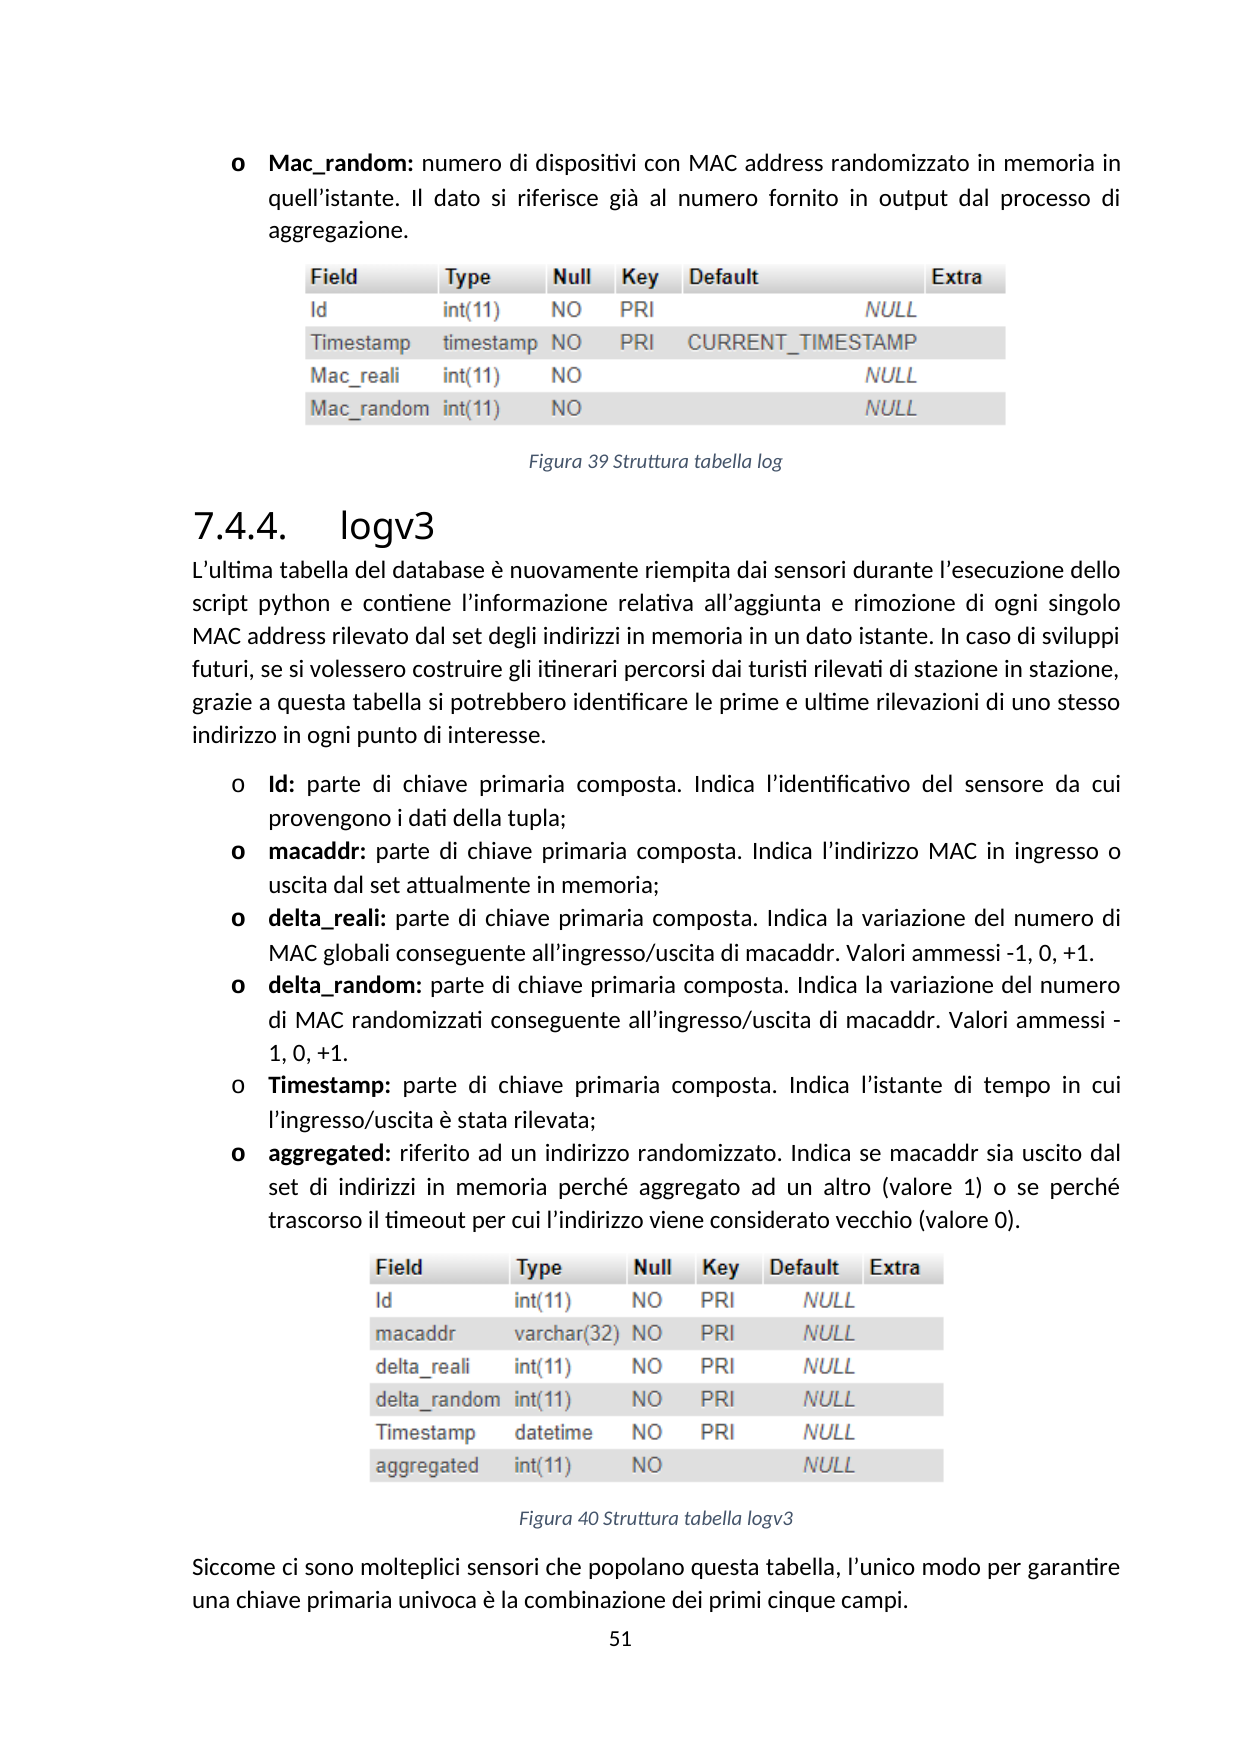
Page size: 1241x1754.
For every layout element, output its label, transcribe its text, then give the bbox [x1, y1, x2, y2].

list Id: parte di chiave primaria composta. Indica l’identificativo del sensore da cui provengono i dati della tupla; [231, 768, 1122, 833]
text Siccome ci sono molteplici sensori che popolano questa tabella, l’unico modo per garantire una chiave primaria univoca è la combinazione dei primi cinque campi. [192, 1551, 1122, 1615]
list delta_reali: parte di chiave primaria composta. Indica la variazione del numero di MAC globali conseguente all’ingresso/uscita di macaddr. Valori ammessi -1, 0, +1. [231, 903, 1122, 967]
text Figura 39 Struttura tabella log [118, 449, 1122, 474]
list macaddr: parte di chiave primaria composta. Indica l’indirizzo MAC in ingresso o uscita dal set attualmente in memoria; [231, 836, 1122, 900]
text L’ultima tabella del database è nuovamente riempita dai sensori durante l’esecuzione dello script python e contiene l’informazione relativa all’aggiunta e rimozione di ogni singolo MAC address rilevato dal set degli indirizzi in memoria in un dato istante. In caso di sviluppi futuri, se si volessero costruire gli itinerari percorsi dai turisti rilevati di stazione in stazione, grazie a questa tabella si potrebbero identificare le prime e ultime rilevazioni di uno stesso indirizzo in ogni punto di interesse. [192, 554, 1122, 749]
list delta_random: parte di chiave primaria composta. Indica la variazione del numero di MAC randomizzati conseguente all’ingresso/uscita di macaddr. Valori ammessi -1, 0, +1. [231, 970, 1122, 1067]
list Timestamp: parte di chiave primaria composta. Indica l’istante di tempo in cui l’ingresso/uscita è stata rilevata; [231, 1070, 1122, 1134]
list aggregated: riferito ad un indirizzo randomizzato. Indica se macaddr sia uscito dal set di indirizzi in memoria perché aggregato ad un altro (valore 1) o se perché trascorso il timeout per cui l’indirizzo viene considerato vecchio (valore 0). [231, 1137, 1122, 1234]
list logv3 [193, 499, 1122, 550]
text Figura 40 Struttura tabella logv3 [118, 1505, 1122, 1531]
list Mac_random: numero di dispositivi con MAC address randomizzato in memoria in quell’istante. Il dato si riferisce già al numero fornito in output dal processo di aggregazione. [231, 148, 1122, 245]
picture [367, 1253, 947, 1487]
picture [305, 264, 1009, 430]
